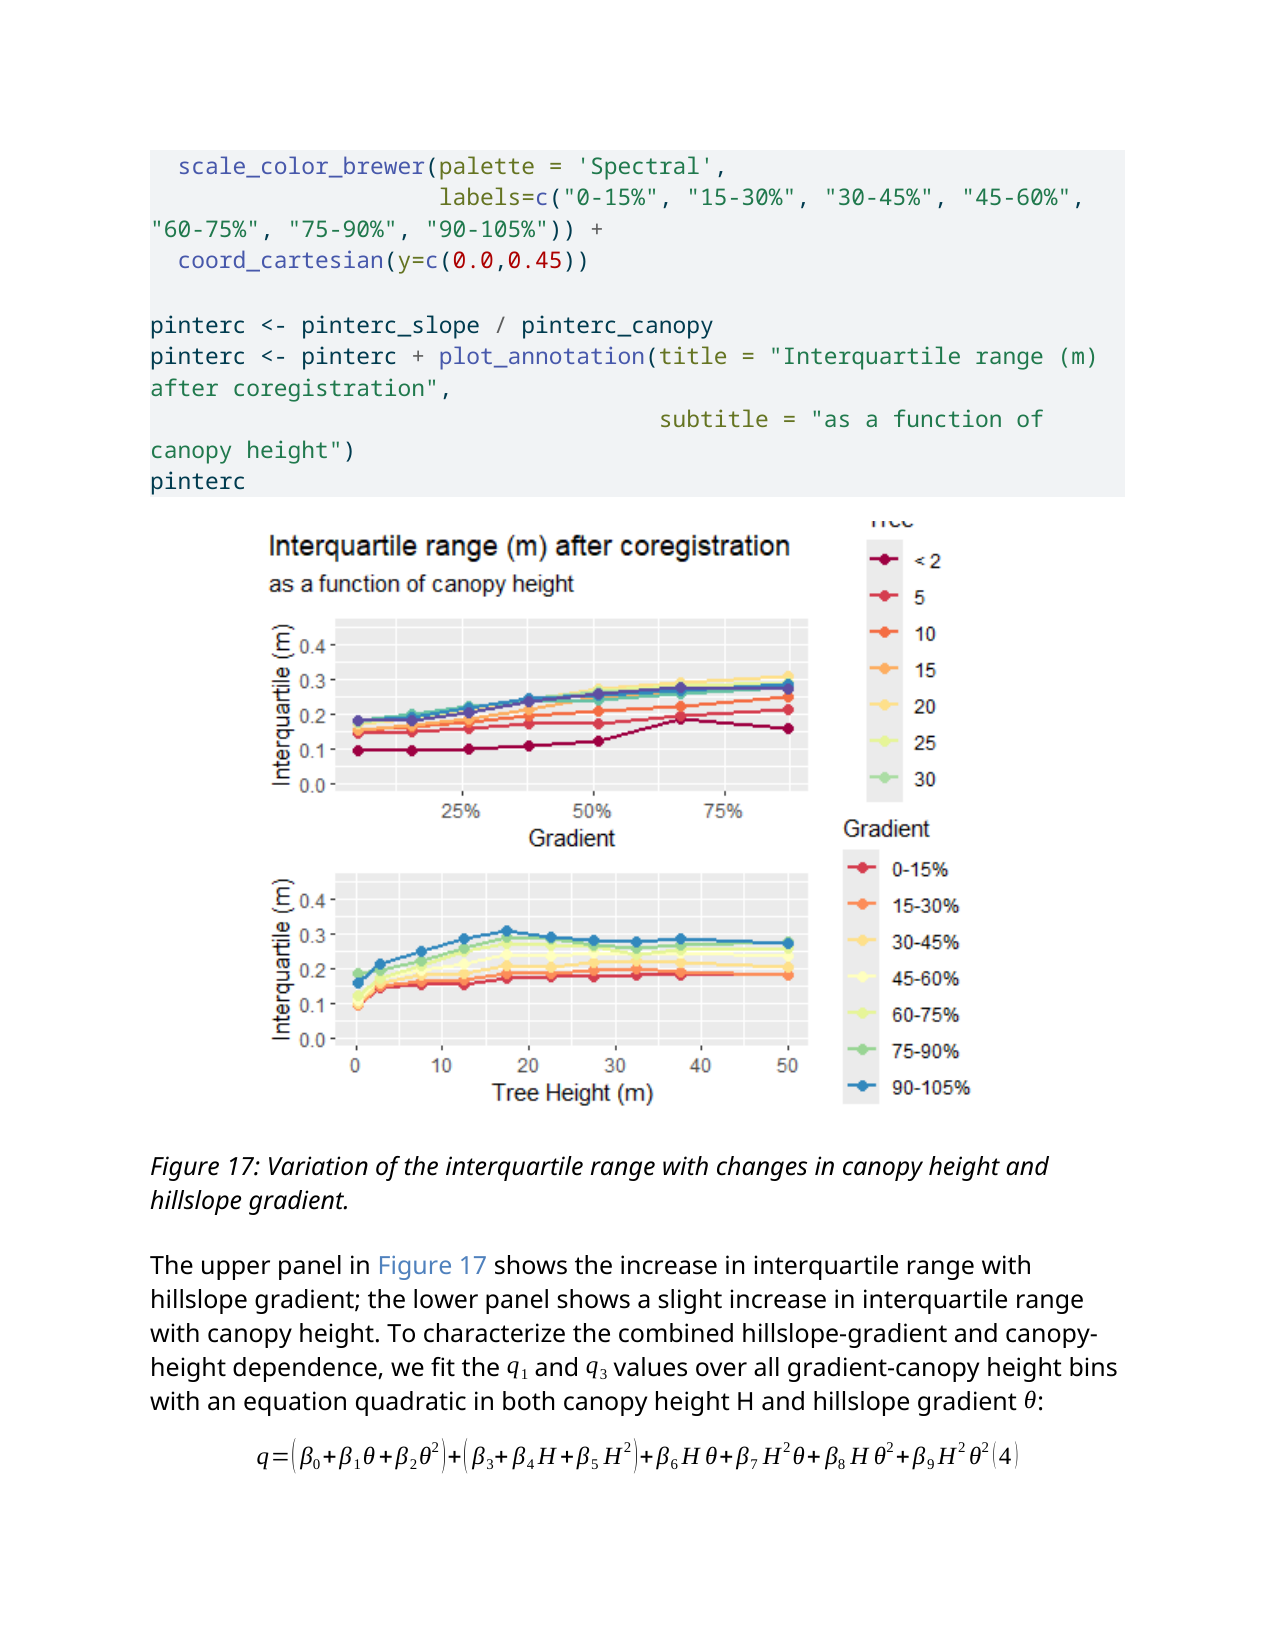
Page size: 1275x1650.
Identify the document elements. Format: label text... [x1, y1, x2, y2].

text The upper panel in Figure 17 shows the increase in interquartile range with hillslope gradient; the lower panel shows a slight increase in interquartile range with canopy height. To characterize the combined hillslope-gradient and canopy-height dependence, we fit the and values over all gradient-canopy height bins with an equation quadratic in both canopy height H and hillslope gradient : [150, 1248, 1125, 1418]
table_header Figure 17: Variation of the interquartile range with changes in canopy height and hillslope gradient. [139, 518, 1114, 1229]
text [150, 150, 1125, 497]
picture [247, 521, 1006, 1128]
